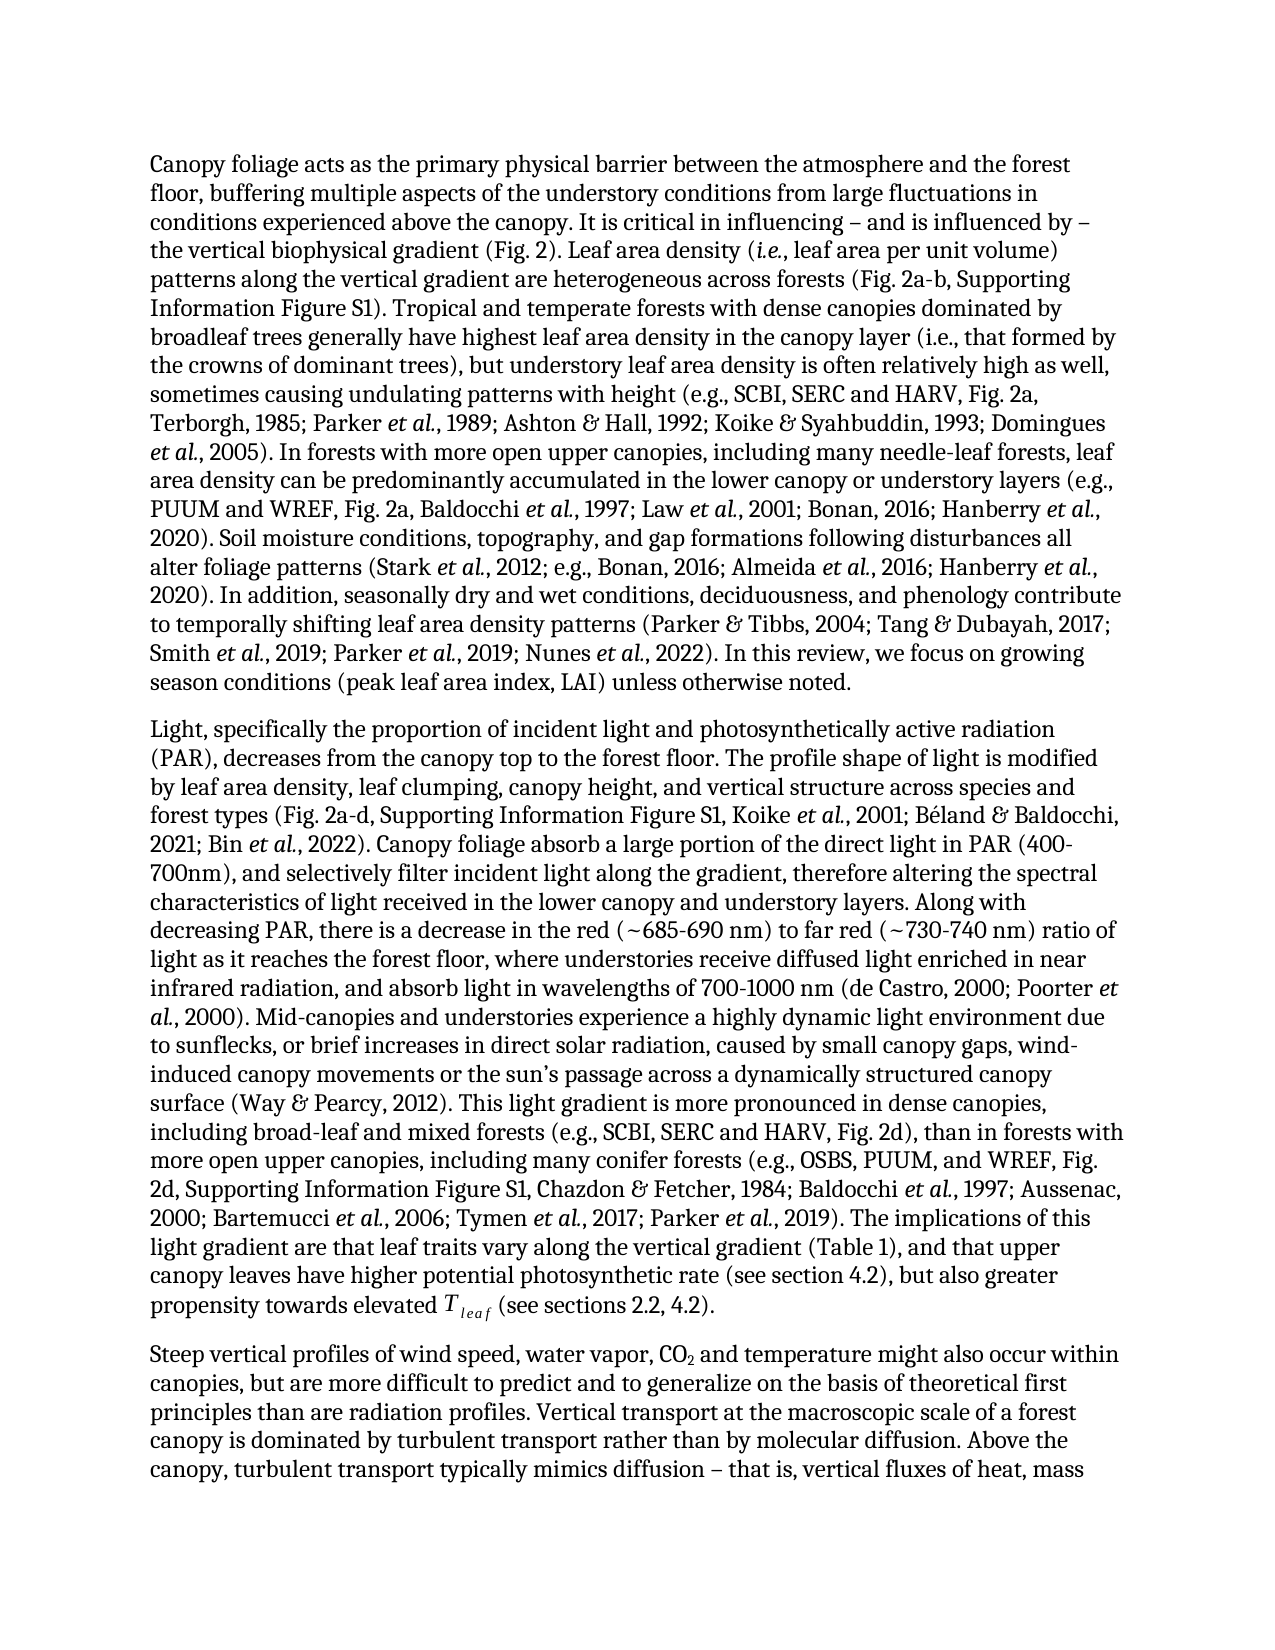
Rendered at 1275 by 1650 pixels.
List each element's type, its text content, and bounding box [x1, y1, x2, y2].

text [150, 1340, 1125, 1484]
text Light, specifically the proportion of incident light and photosynthetically active radiation (PAR), decreases from the canopy top to the forest floor. The profile shape of light is modified by leaf area density, leaf clumping, canopy height, and vertical structure across species and forest types (Fig. 2a-d, Supporting Information Figure S1, Koike et al., 2001; Béland & Baldocchi, 2021; Bin et al., 2022). Canopy foliage absorb a large portion of the direct light in PAR (400-700nm), and selectively filter incident light along the gradient, therefore altering the spectral characteristics of light received in the lower canopy and understory layers. Along with decreasing PAR, there is a decrease in the red (~685-690 nm) to far red (~730-740 nm) ratio of light as it reaches the forest floor, where understories receive diffused light enriched in near infrared radiation, and absorb light in wavelengths of 700-1000 nm (de Castro, 2000; Poorter et al., 2000). Mid-canopies and understories experience a highly dynamic light environment due to sunflecks, or brief increases in direct solar radiation, caused by small canopy gaps, wind-induced canopy movements or the sun’s passage across a dynamically structured canopy surface (Way & Pearcy, 2012). This light gradient is more pronounced in dense canopies, including broad-leaf and mixed forests (e.g., SCBI, SERC and HARV, Fig. 2d), than in forests with more open upper canopies, including many conifer forests (e.g., OSBS, PUUM, and WREF, Fig. 2d, Supporting Information Figure S1, Chazdon & Fetcher, 1984; Baldocchi et al., 1997; Aussenac, 2000; Bartemucci et al., 2006; Tymen et al., 2017; Parker et al., 2019). The implications of this light gradient are that leaf traits vary along the vertical gradient (Table 1), and that upper canopy leaves have higher potential photosynthetic rate (see section 4.2), but also greater propensity towards elevated (see sections 2.2, 4.2). [150, 715, 1125, 1321]
text Canopy foliage acts as the primary physical barrier between the atmosphere and the forest floor, buffering multiple aspects of the understory conditions from large fluctuations in conditions experienced above the canopy. It is critical in influencing – and is influenced by – the vertical biophysical gradient (Fig. 2). Leaf area density (i.e., leaf area per unit volume) patterns along the vertical gradient are heterogeneous across forests (Fig. 2a-b, Supporting Information Figure S1). Tropical and temperate forests with dense canopies dominated by broadleaf trees generally have highest leaf area density in the canopy layer (i.e., that formed by the crowns of dominant trees), but understory leaf area density is often relatively high as well, sometimes causing undulating patterns with height (e.g., SCBI, SERC and HARV, Fig. 2a, Terborgh, 1985; Parker et al., 1989; Ashton & Hall, 1992; Koike & Syahbuddin, 1993; Domingues et al., 2005). In forests with more open upper canopies, including many needle-leaf forests, leaf area density can be predominantly accumulated in the lower canopy or understory layers (e.g., PUUM and WREF, Fig. 2a, Baldocchi et al., 1997; Law et al., 2001; Bonan, 2016; Hanberry et al., 2020). Soil moisture conditions, topography, and gap formations following disturbances all alter foliage patterns (Stark et al., 2012; e.g., Bonan, 2016; Almeida et al., 2016; Hanberry et al., 2020). In addition, seasonally dry and wet conditions, deciduousness, and phenology contribute to temporally shifting leaf area density patterns (Parker & Tibbs, 2004; Tang & Dubayah, 2017; Smith et al., 2019; Parker et al., 2019; Nunes et al., 2022). In this review, we focus on growing season conditions (peak leaf area index, LAI) unless otherwise noted. [150, 150, 1125, 696]
